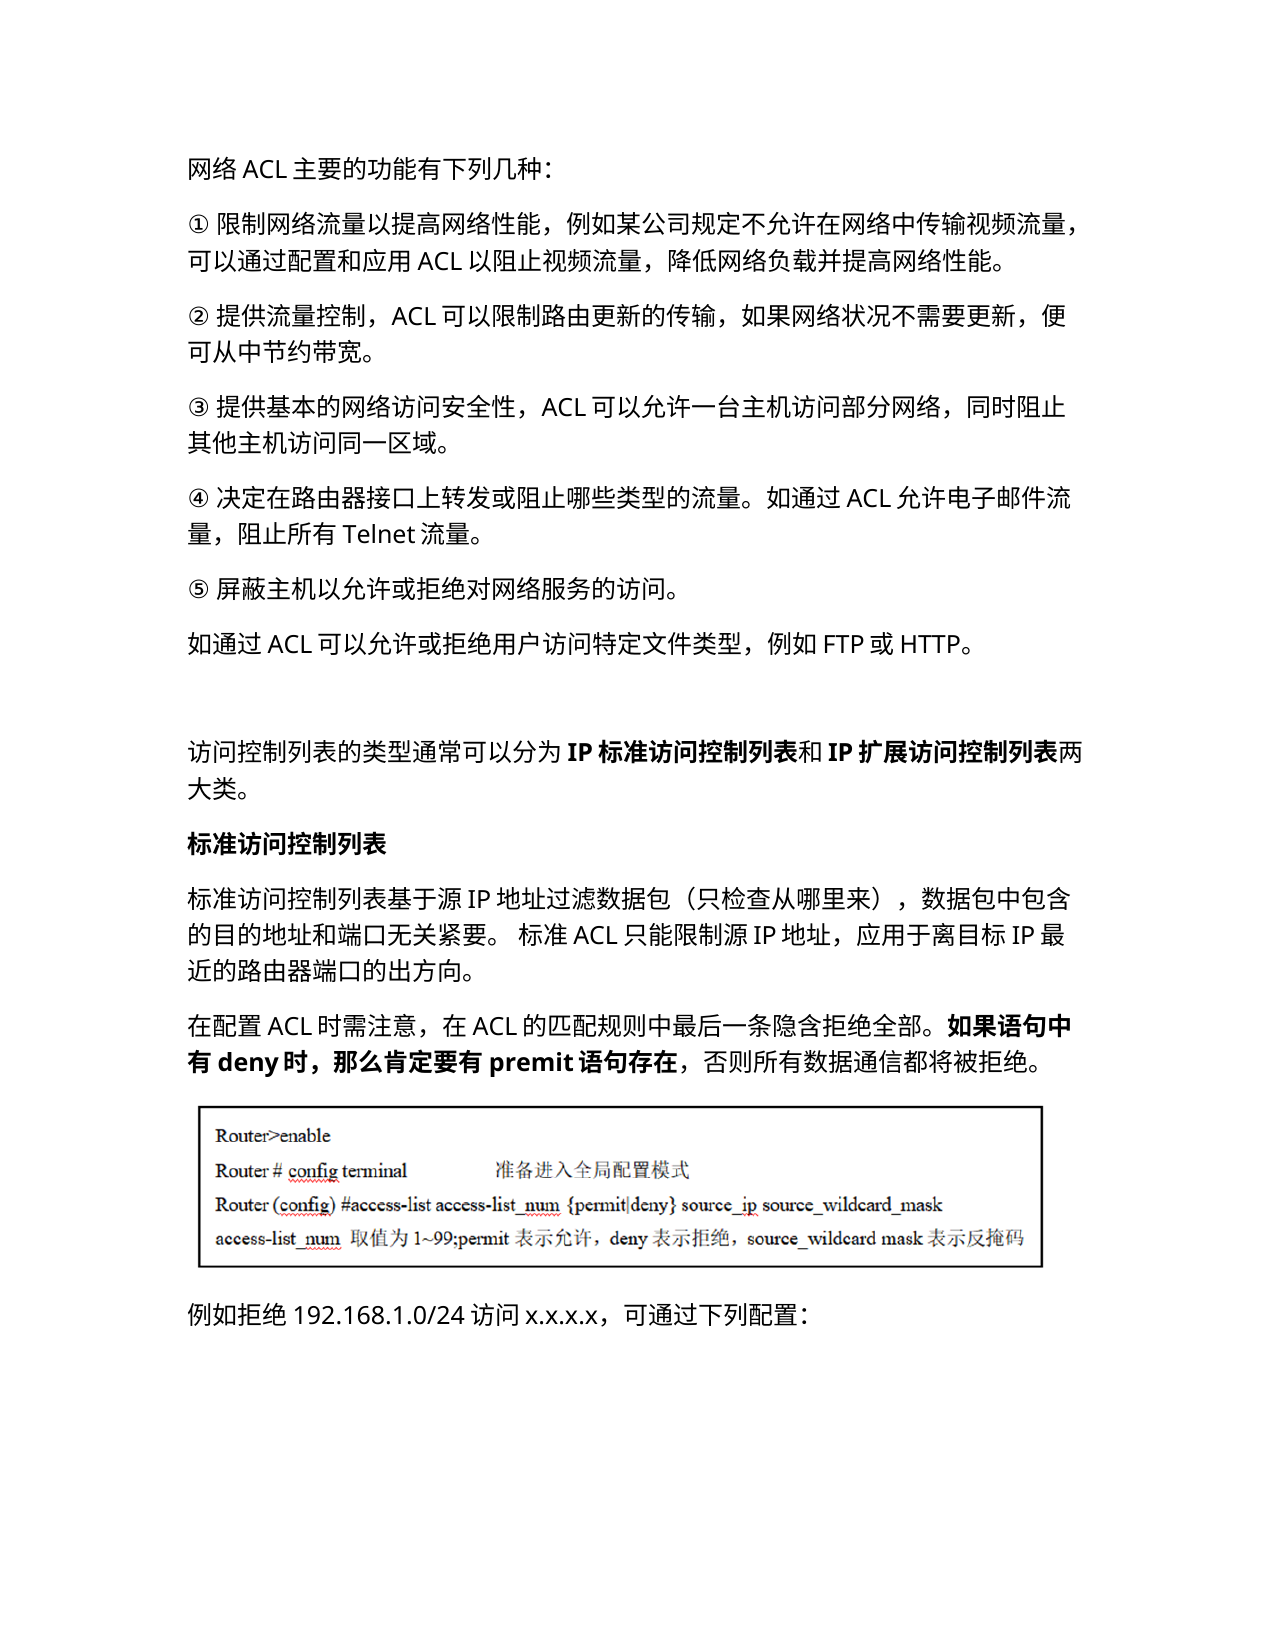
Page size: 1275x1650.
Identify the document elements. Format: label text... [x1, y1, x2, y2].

text ① 限制网络流量以提高网络性能，例如某公司规定不允许在网络中传输视频流量，可以通过配置和应用ACL以阻止视频流量，降低网络负载并提高网络性能。 [187, 205, 1087, 277]
text 如通过ACL可以允许或拒绝用户访问特定文件类型，例如FTP或HTTP。 [187, 625, 1087, 661]
text ③ 提供基本的网络访问安全性，ACL可以允许一台主机访问部分网络，同时阻止其他主机访问同一区域。 [187, 387, 1087, 460]
text 访问控制列表的类型通常可以分为IP标准访问控制列表和IP扩展访问控制列表两大类。 [187, 733, 1087, 805]
text ② 提供流量控制，ACL可以限制路由更新的传输，如果网络状况不需要更新，便可从中节约带宽。 [187, 296, 1087, 369]
picture [187, 1097, 1063, 1277]
text 标准访问控制列表基于源IP地址过滤数据包（只检查从哪里来），数据包中包含的目的地址和端口无关紧要。 标准ACL只能限制源IP地址，应用于离目标IP最近的路由器端口的出方向。 [187, 879, 1087, 988]
text ⑤ 屏蔽主机以允许或拒绝对网络服务的访问。 [187, 570, 1087, 606]
text 网络ACL主要的功能有下列几种： [187, 150, 1087, 186]
text 标准访问控制列表 [187, 824, 1087, 860]
text 例如拒绝192.168.1.0/24访问x.x.x.x，可通过下列配置： [187, 1295, 1087, 1332]
text ④ 决定在路由器接口上转发或阻止哪些类型的流量。如通过ACL允许电子邮件流量，阻止所有Telnet流量。 [187, 479, 1087, 551]
text 在配置ACL时需注意，在ACL的匹配规则中最后一条隐含拒绝全部。如果语句中有deny时，那么肯定要有premit语句存在，否则所有数据通信都将被拒绝。 [187, 1007, 1087, 1079]
